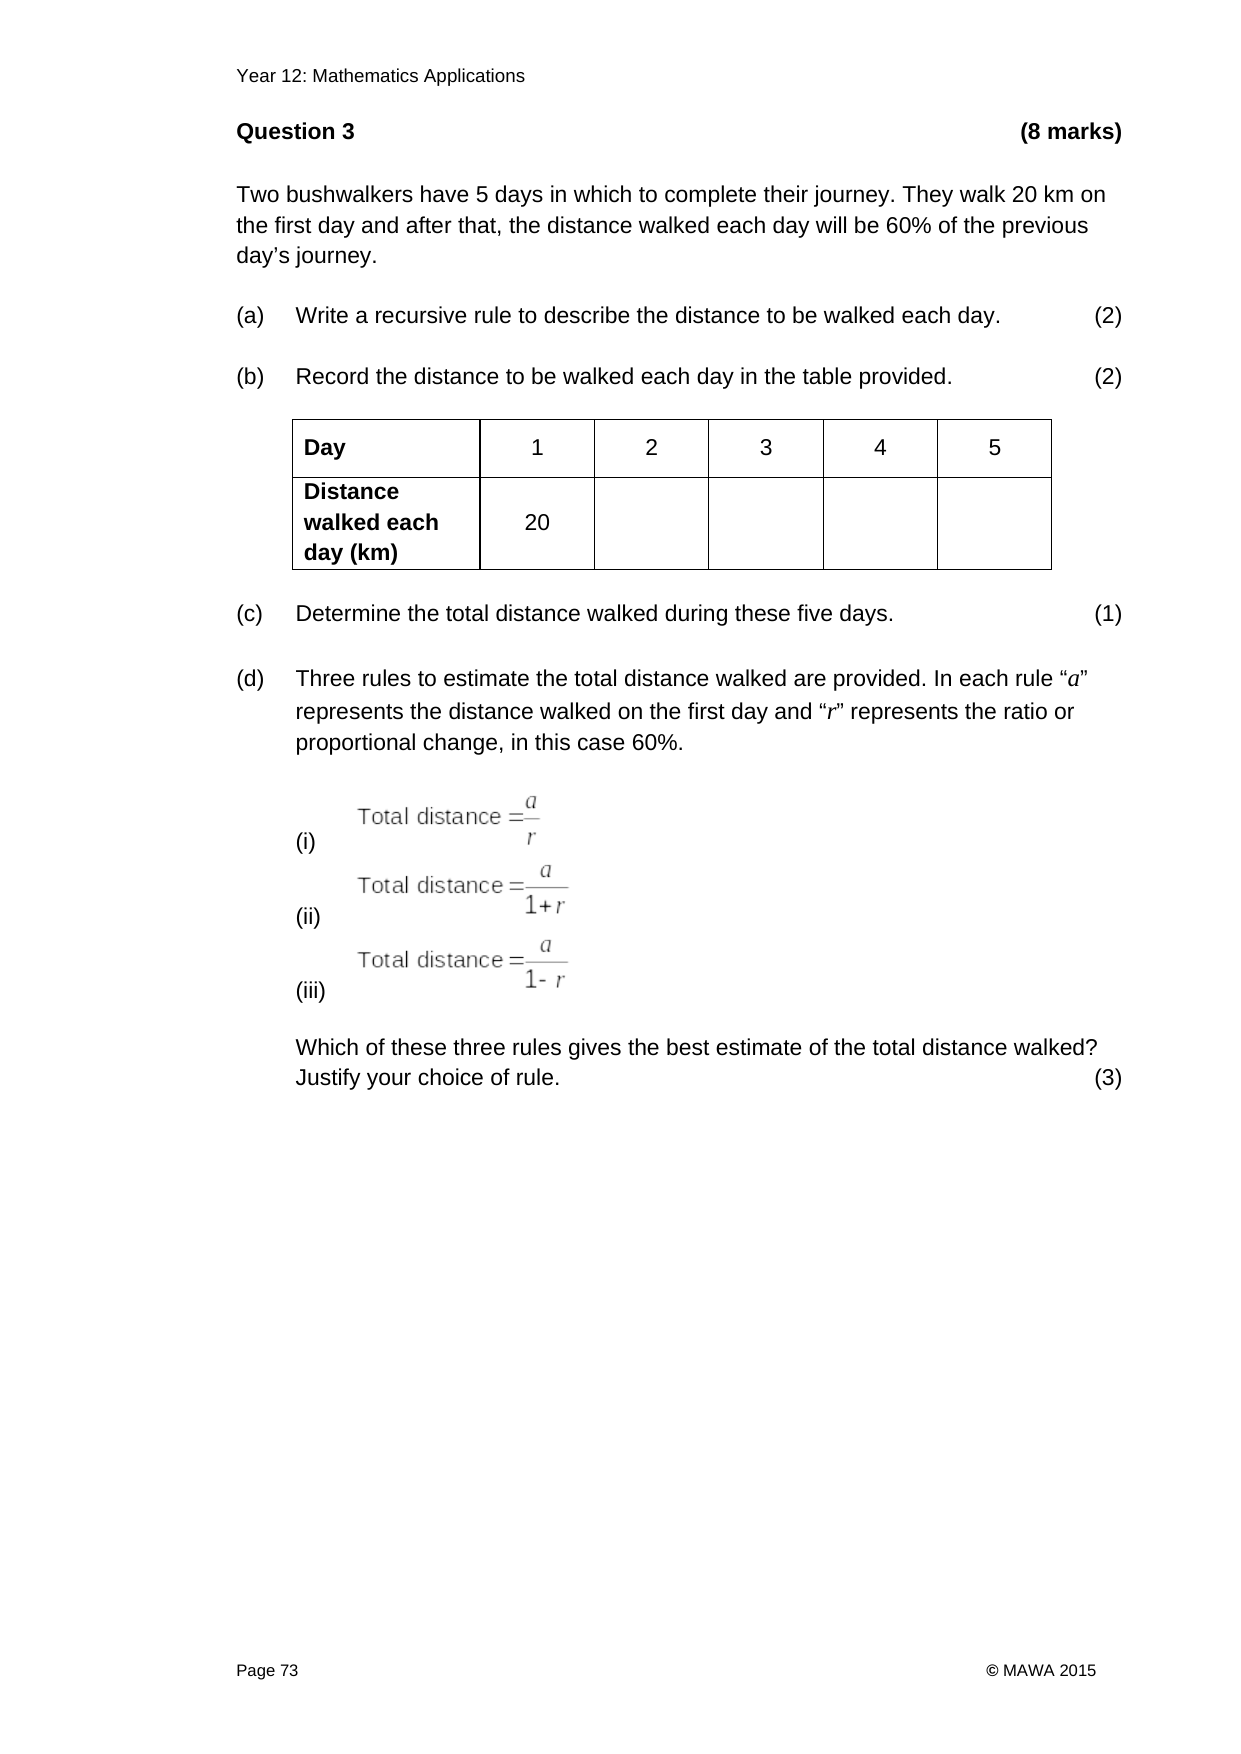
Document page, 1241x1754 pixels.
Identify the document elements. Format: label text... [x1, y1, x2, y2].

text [236, 118, 1122, 144]
text Which of these three rules gives the best estimate of the total distance walked? [295, 1034, 1122, 1060]
list Determine the total distance walked during these five days. (1) [236, 600, 1122, 626]
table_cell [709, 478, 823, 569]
text Justify your choice of rule. (3) [295, 1064, 1122, 1091]
list (ii) [295, 855, 1122, 929]
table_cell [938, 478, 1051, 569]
list (iii) [295, 929, 1122, 1004]
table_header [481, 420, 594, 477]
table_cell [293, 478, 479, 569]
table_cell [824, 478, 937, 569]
list (i) [295, 786, 1122, 855]
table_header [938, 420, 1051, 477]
text (b) Record the distance to be walked each day in the table provided. (2) [236, 363, 1122, 389]
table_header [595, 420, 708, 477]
text (a) Write a recursive rule to describe the distance to be walked each day. (2) [236, 302, 1122, 328]
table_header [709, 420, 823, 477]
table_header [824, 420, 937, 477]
text Two bushwalkers have 5 days in which to complete their journey. They walk 20 km on the first day and after that, the distance walked each day will be 60% of the previous day’s journey. [236, 181, 1122, 268]
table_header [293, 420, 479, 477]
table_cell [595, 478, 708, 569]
list Three rules to estimate the total distance walked are provided. In each rule “a” represents the distance walked on the first day and “r” represents the ratio or proportional change, in this case 60%. [236, 663, 1122, 755]
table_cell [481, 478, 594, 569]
